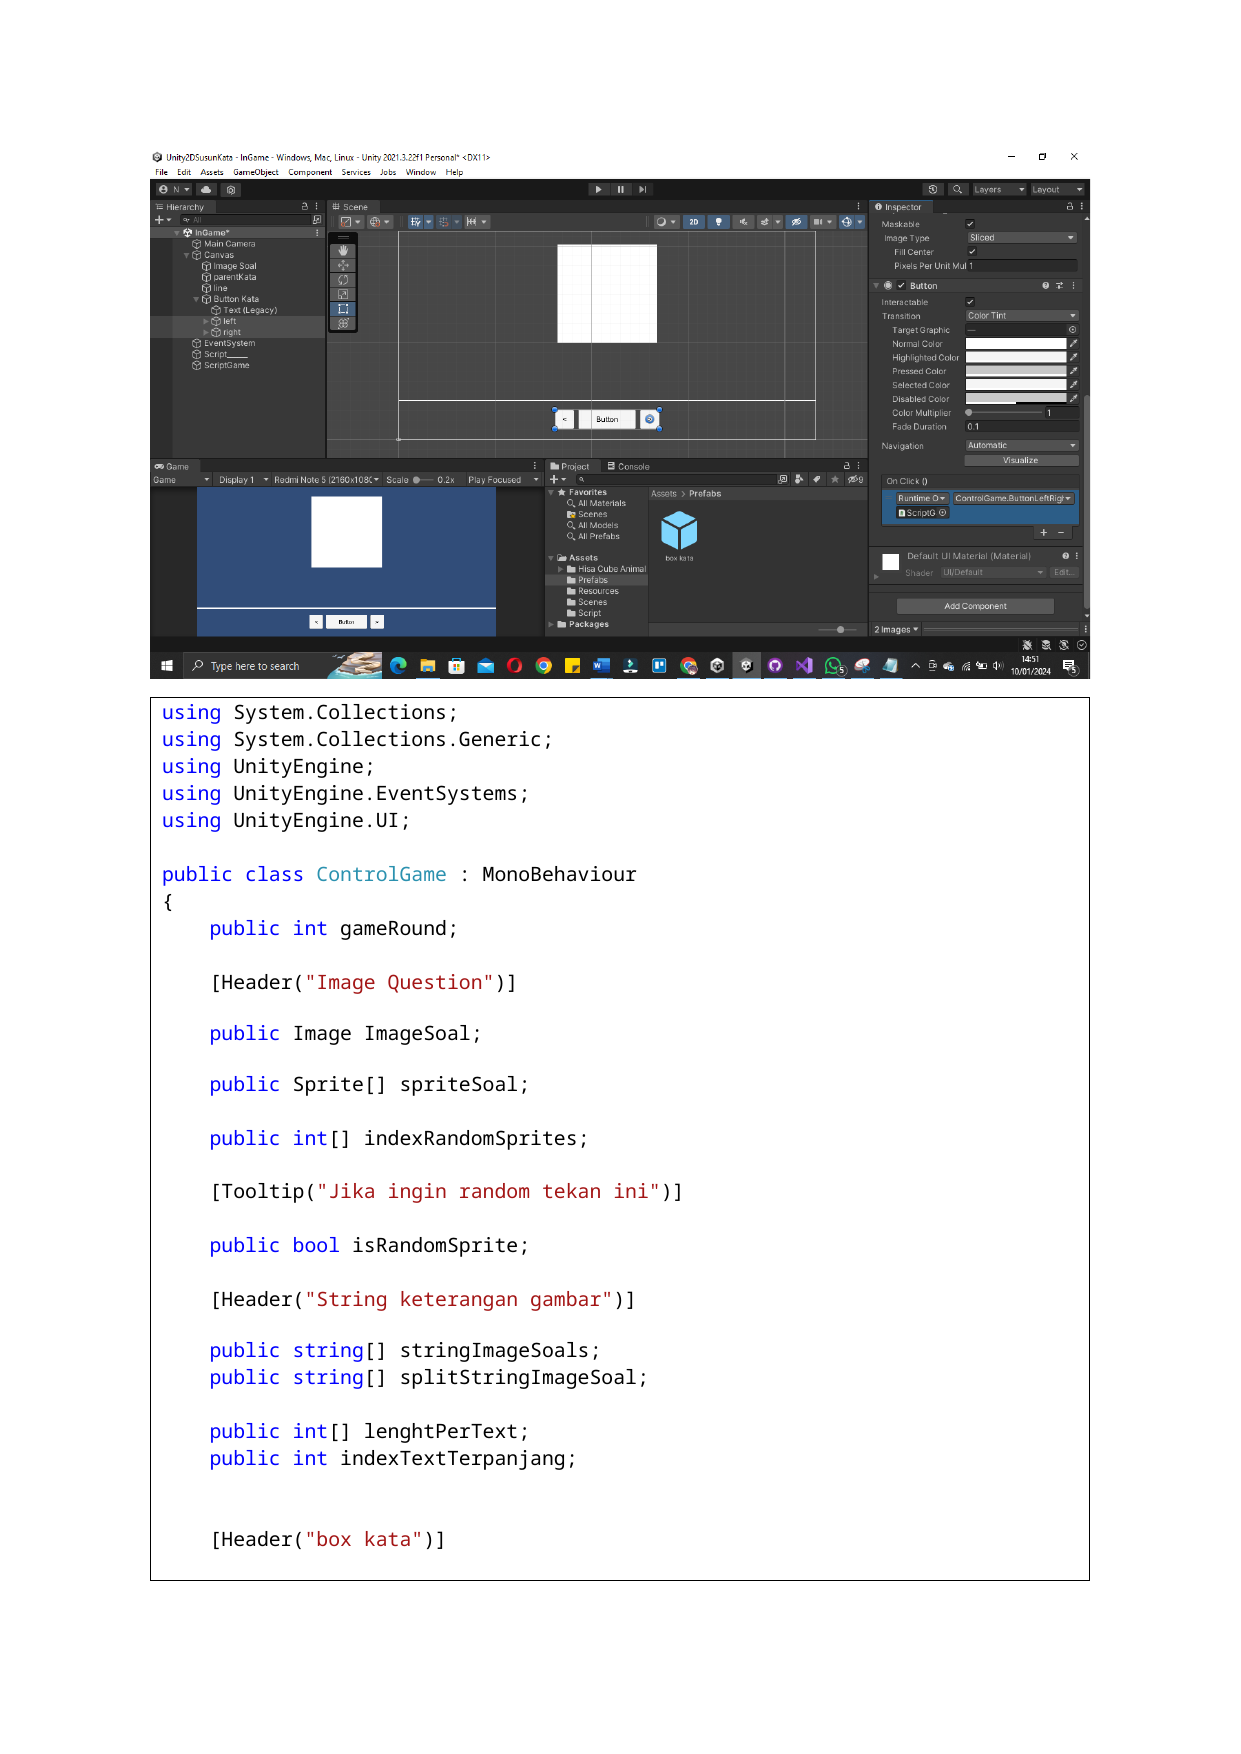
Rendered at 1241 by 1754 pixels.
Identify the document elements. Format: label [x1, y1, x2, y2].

table_header [151, 698, 1089, 1579]
picture [150, 150, 1091, 679]
